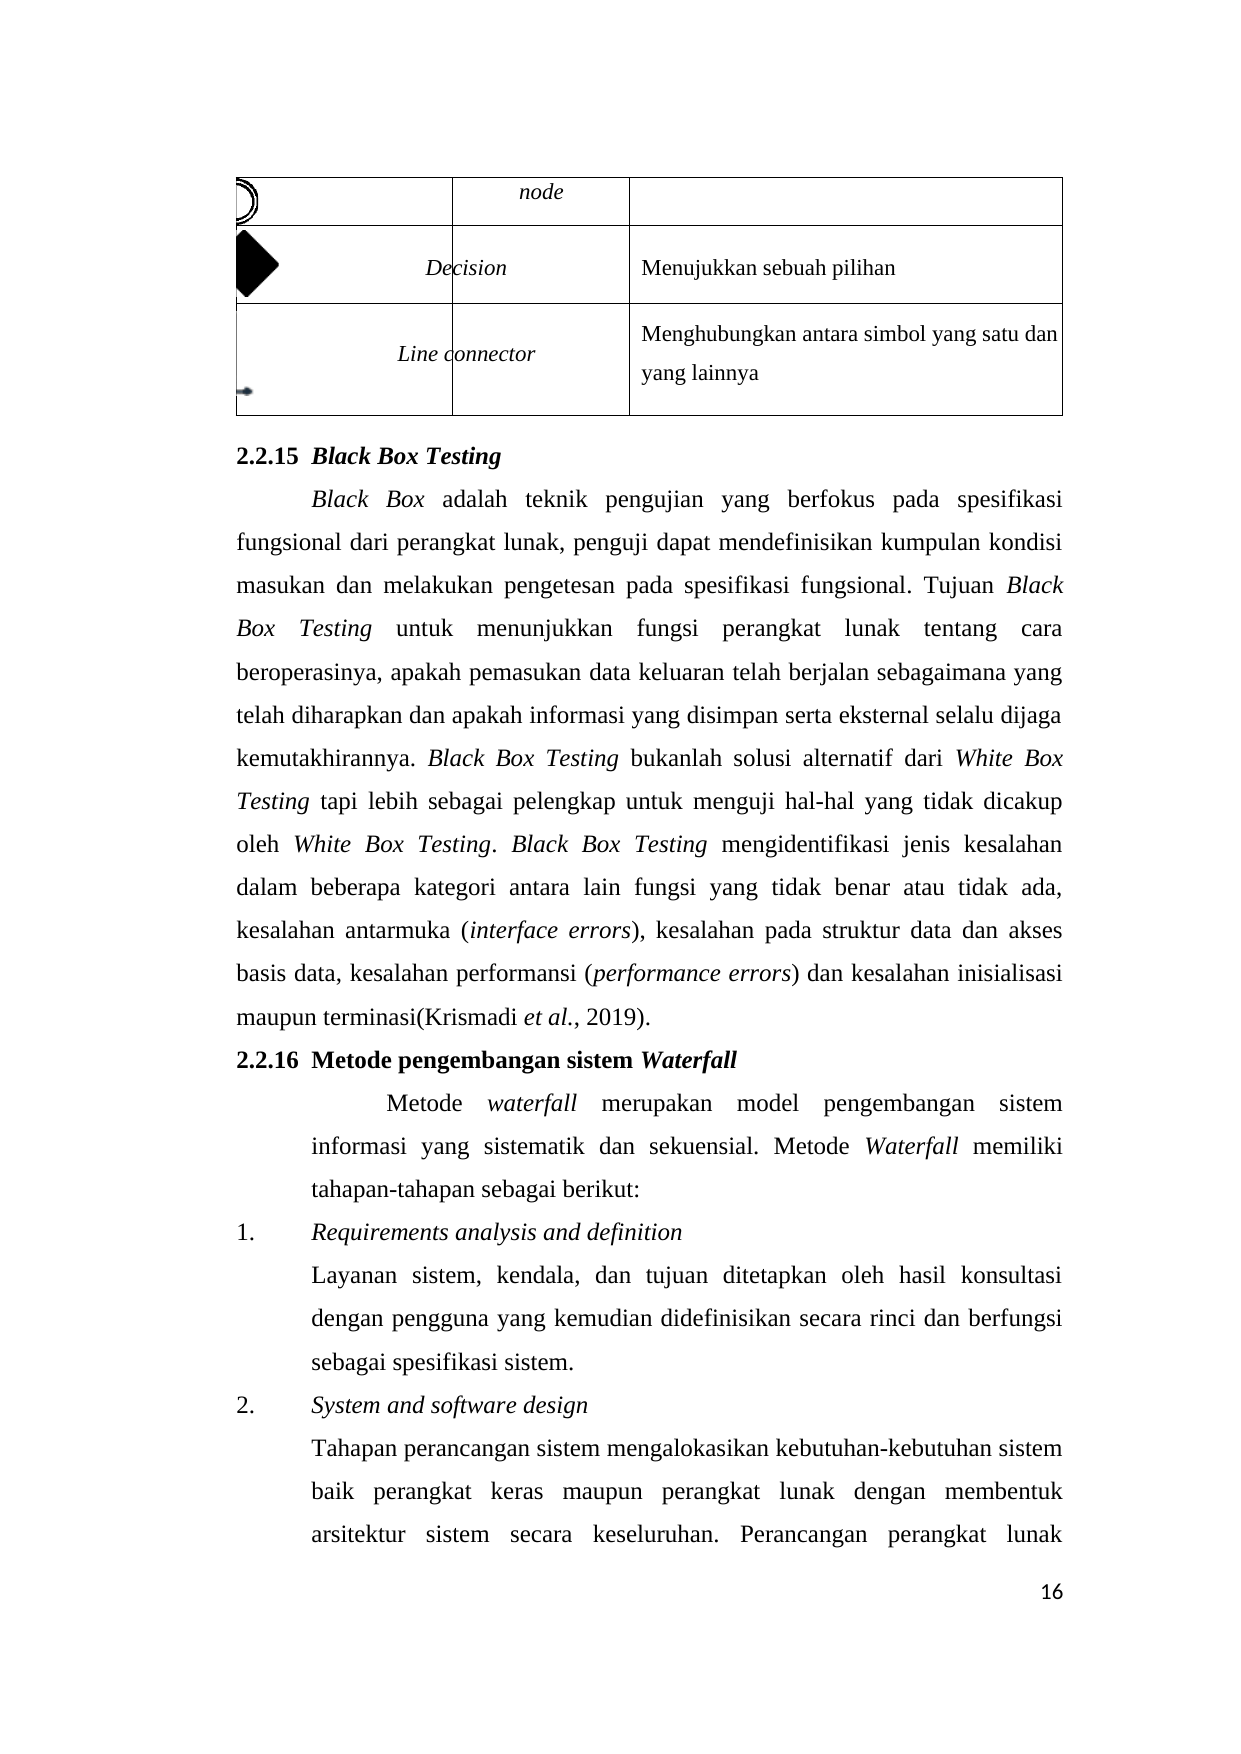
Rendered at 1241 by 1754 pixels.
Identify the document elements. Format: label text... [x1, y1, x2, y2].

table_cell Activity final node [453, 178, 629, 225]
table_cell Menghubungkan antara simbol yang satu dan yang lainnya [630, 304, 1062, 415]
table_cell Menujukkan sebuah pilihan [630, 226, 1062, 303]
table_cell [237, 226, 452, 303]
table_cell [237, 304, 452, 415]
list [311, 1433, 1063, 1548]
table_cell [630, 178, 1062, 225]
list Black Box Testing [236, 441, 1063, 470]
text Black Box adalah teknik pengujian yang berfokus pada spesifikasi fungsional dari perangkat lunak, penguji dapat mendefinisikan kumpulan kondisi masukan dan melakukan pengetesan pada spesifikasi fungsional. Tujuan Black Box Testing untuk menunjukkan fungsi perangkat lunak tentang cara beroperasinya, apakah pemasukan data keluaran telah berjalan sebagaimana yang telah diharapkan dan apakah informasi yang disimpan serta eksternal selalu dijaga kemutakhirannya. Black Box Testing bukanlah solusi alternatif dari White Box Testing tapi lebih sebagai pelengkap untuk menguji hal-hal yang tidak dicakup oleh White Box Testing. Black Box Testing mengidentifikasi jenis kesalahan dalam beberapa kategori antara lain fungsi yang tidak benar atau tidak ada, kesalahan antarmuka (interface errors), kesalahan pada struktur data dan akses basis data, kesalahan performansi (performance errors) dan kesalahan inisialisasi maupun terminasi(Krismadi et al., 2019). [236, 484, 1063, 1030]
table_cell Decision [453, 226, 629, 303]
list Requirements analysis and definition [236, 1217, 1063, 1246]
list System and software design [236, 1390, 1063, 1418]
picture [236, 311, 254, 396]
text Metode waterfall merupakan model pengembangan sistem informasi yang sistematik dan sekuensial. Metode Waterfall memiliki tahapan-tahapan sebagai berikut: [311, 1088, 1063, 1203]
picture [236, 230, 279, 297]
list Metode pengembangan sistem Waterfall [236, 1045, 1063, 1073]
table_cell Line connector [453, 304, 629, 415]
table_cell [259, 178, 452, 225]
list Layanan sistem, kendala, dan tujuan ditetapkan oleh hasil konsultasi dengan pengguna yang kemudian didefinisikan secara rinci dan berfungsi sebagai spesifikasi sistem. [311, 1260, 1063, 1375]
picture [236, 178, 259, 225]
